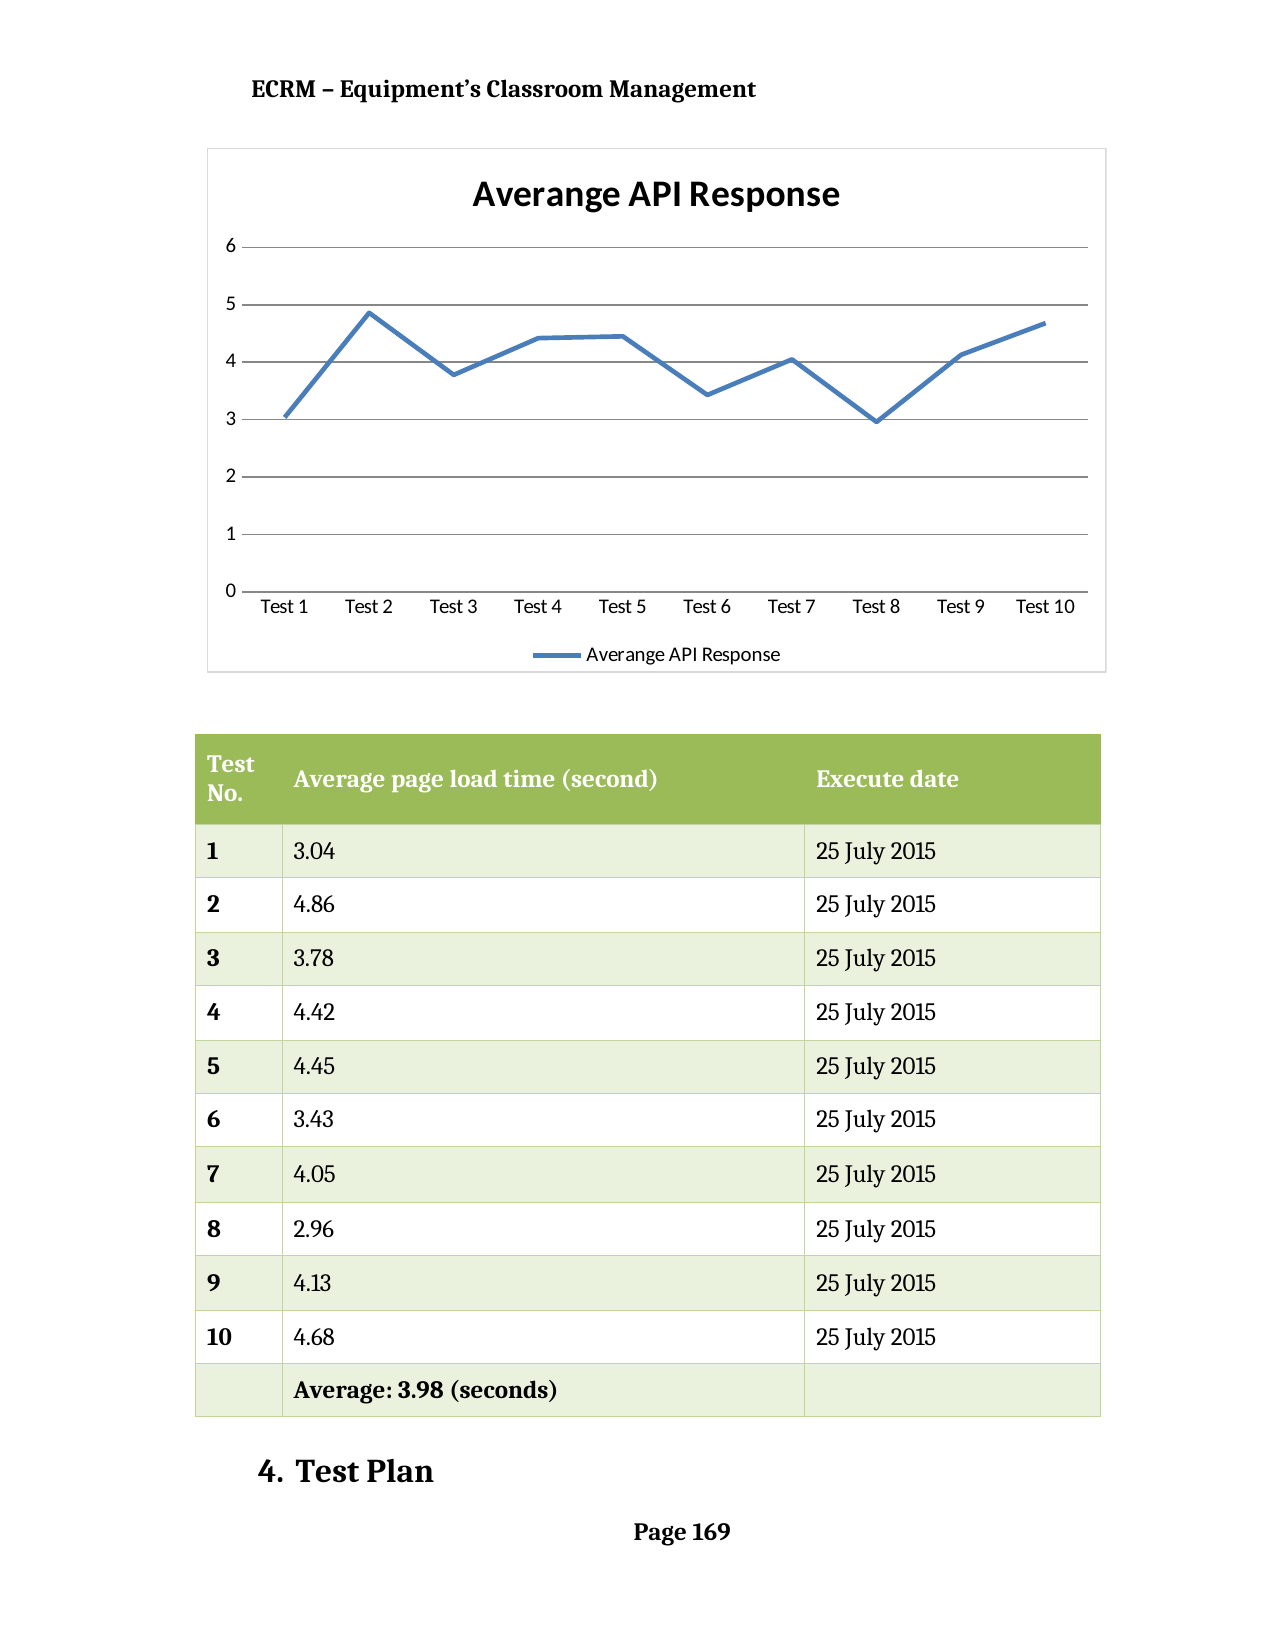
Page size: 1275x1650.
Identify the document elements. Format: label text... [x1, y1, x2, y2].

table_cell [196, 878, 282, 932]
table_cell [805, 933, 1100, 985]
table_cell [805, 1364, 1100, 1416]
list Test Plan [258, 1453, 1157, 1491]
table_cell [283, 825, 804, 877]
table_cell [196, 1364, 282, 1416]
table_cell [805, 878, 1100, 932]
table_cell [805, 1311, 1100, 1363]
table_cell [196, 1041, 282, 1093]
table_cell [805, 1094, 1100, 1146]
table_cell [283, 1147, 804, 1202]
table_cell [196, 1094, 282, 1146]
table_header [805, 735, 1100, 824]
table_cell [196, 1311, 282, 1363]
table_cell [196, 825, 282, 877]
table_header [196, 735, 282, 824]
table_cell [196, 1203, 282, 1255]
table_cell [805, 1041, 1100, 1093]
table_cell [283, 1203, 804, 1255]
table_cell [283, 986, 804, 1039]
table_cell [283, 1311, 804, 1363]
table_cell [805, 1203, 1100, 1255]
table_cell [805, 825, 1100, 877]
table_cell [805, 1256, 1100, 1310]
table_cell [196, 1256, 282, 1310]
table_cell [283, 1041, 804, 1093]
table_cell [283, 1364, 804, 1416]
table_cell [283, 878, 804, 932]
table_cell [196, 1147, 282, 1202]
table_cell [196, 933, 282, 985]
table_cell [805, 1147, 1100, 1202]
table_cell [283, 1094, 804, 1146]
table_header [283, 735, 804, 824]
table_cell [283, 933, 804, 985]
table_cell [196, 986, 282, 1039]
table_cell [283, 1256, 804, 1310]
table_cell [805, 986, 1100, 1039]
